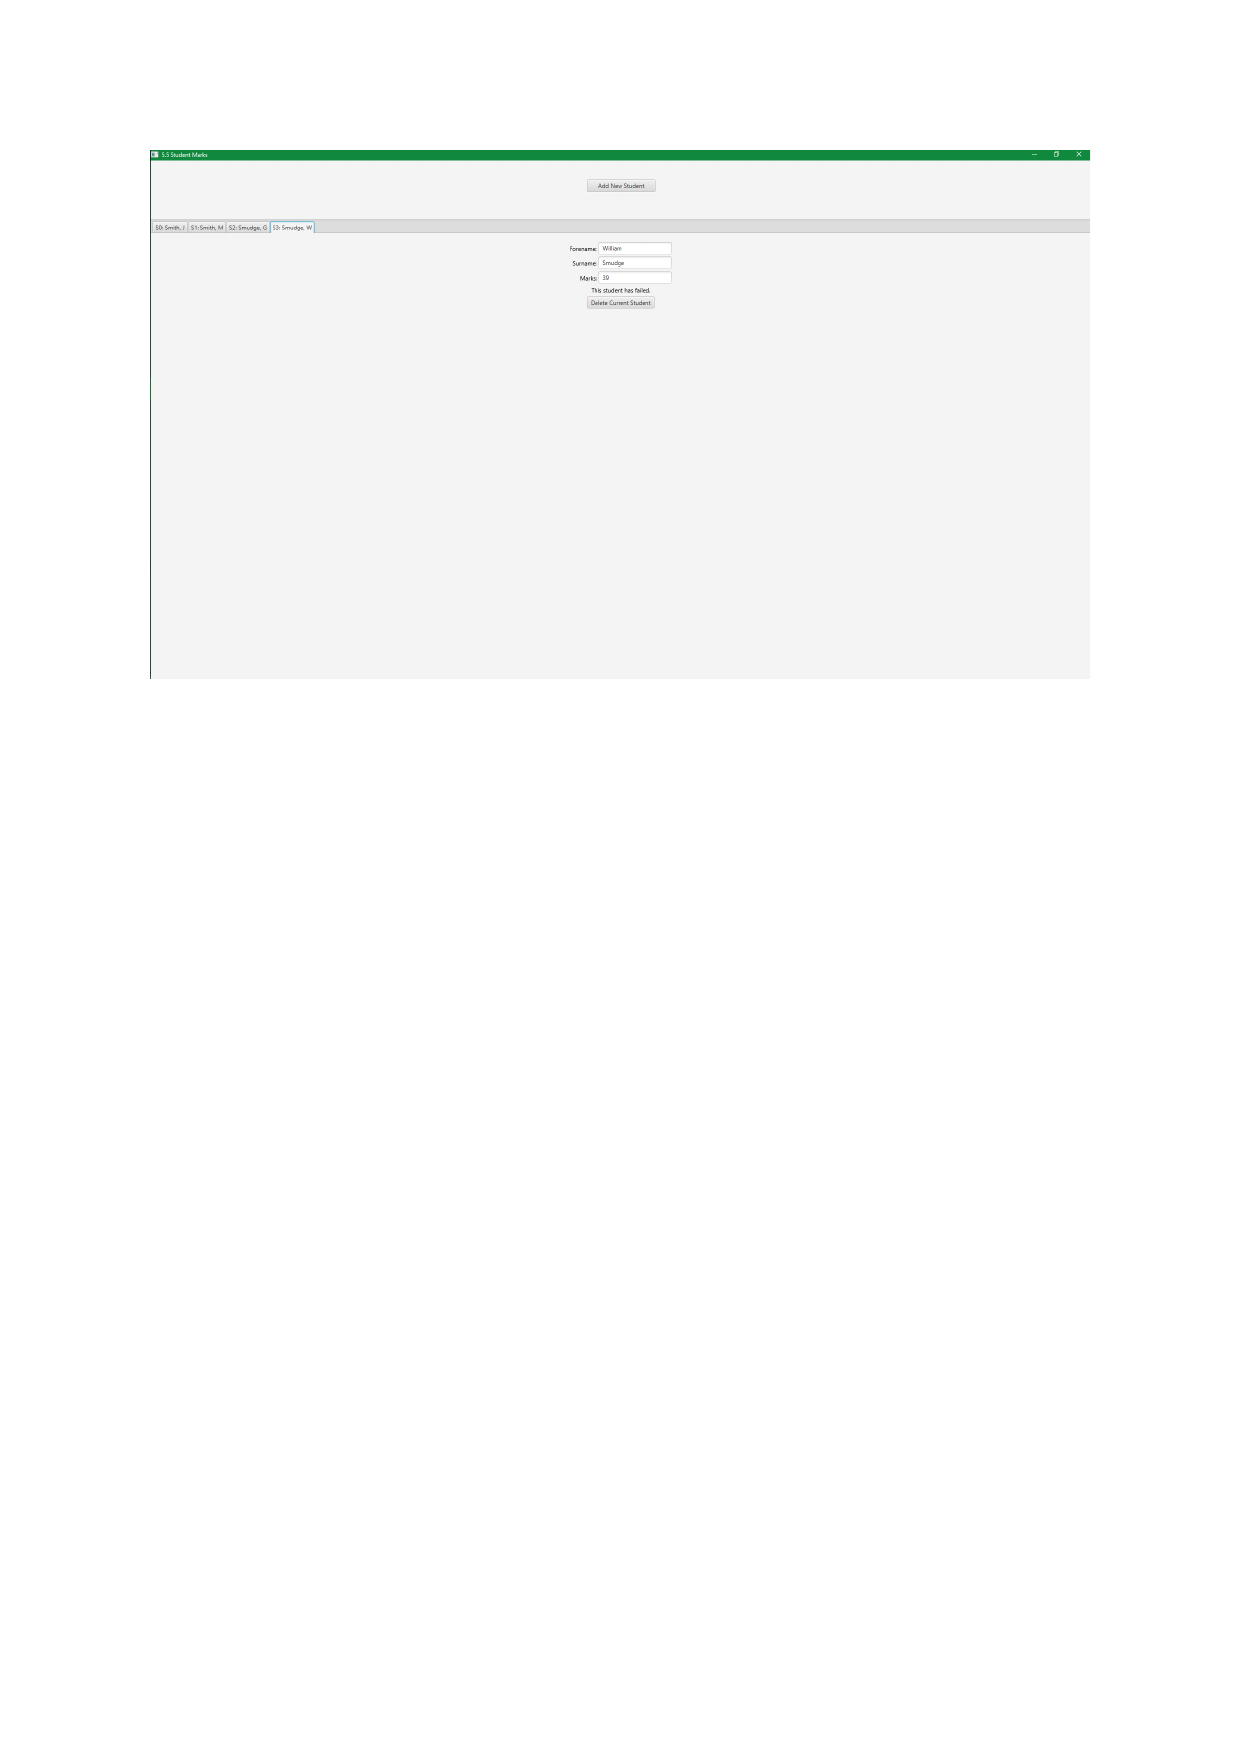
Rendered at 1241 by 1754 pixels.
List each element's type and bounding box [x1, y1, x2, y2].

picture [150, 150, 1091, 679]
